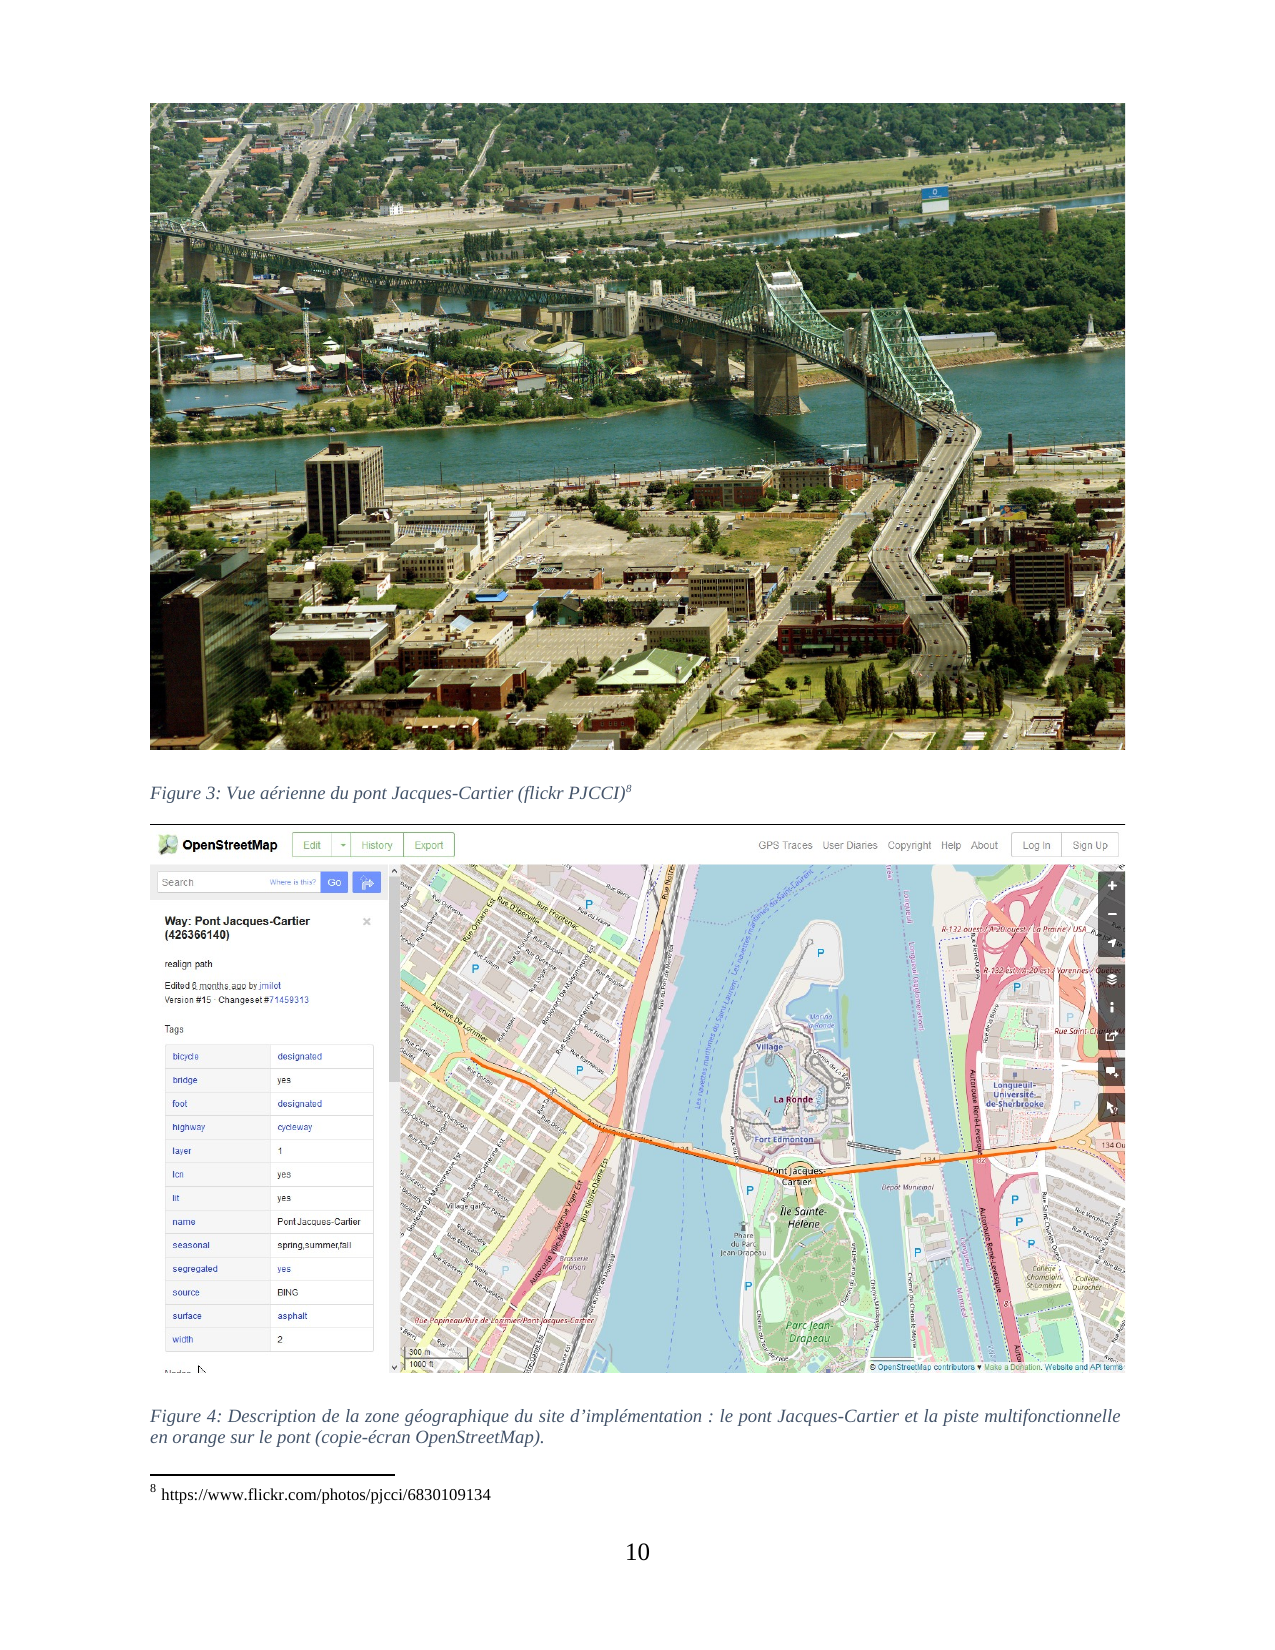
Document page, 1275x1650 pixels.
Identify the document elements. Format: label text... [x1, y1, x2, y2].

text Figure 4: Description de la zone géographique du site d’implémentation : le pont Jacques-Cartier et la piste multifonctionnelle en orange sur le pont (copie-écran OpenStreetMap). [150, 1405, 1125, 1448]
picture [150, 103, 1125, 750]
text Figure 3: Vue aérienne du pont Jacques-Cartier (flickr PJCCI) [150, 782, 1125, 803]
picture [150, 824, 1125, 1373]
